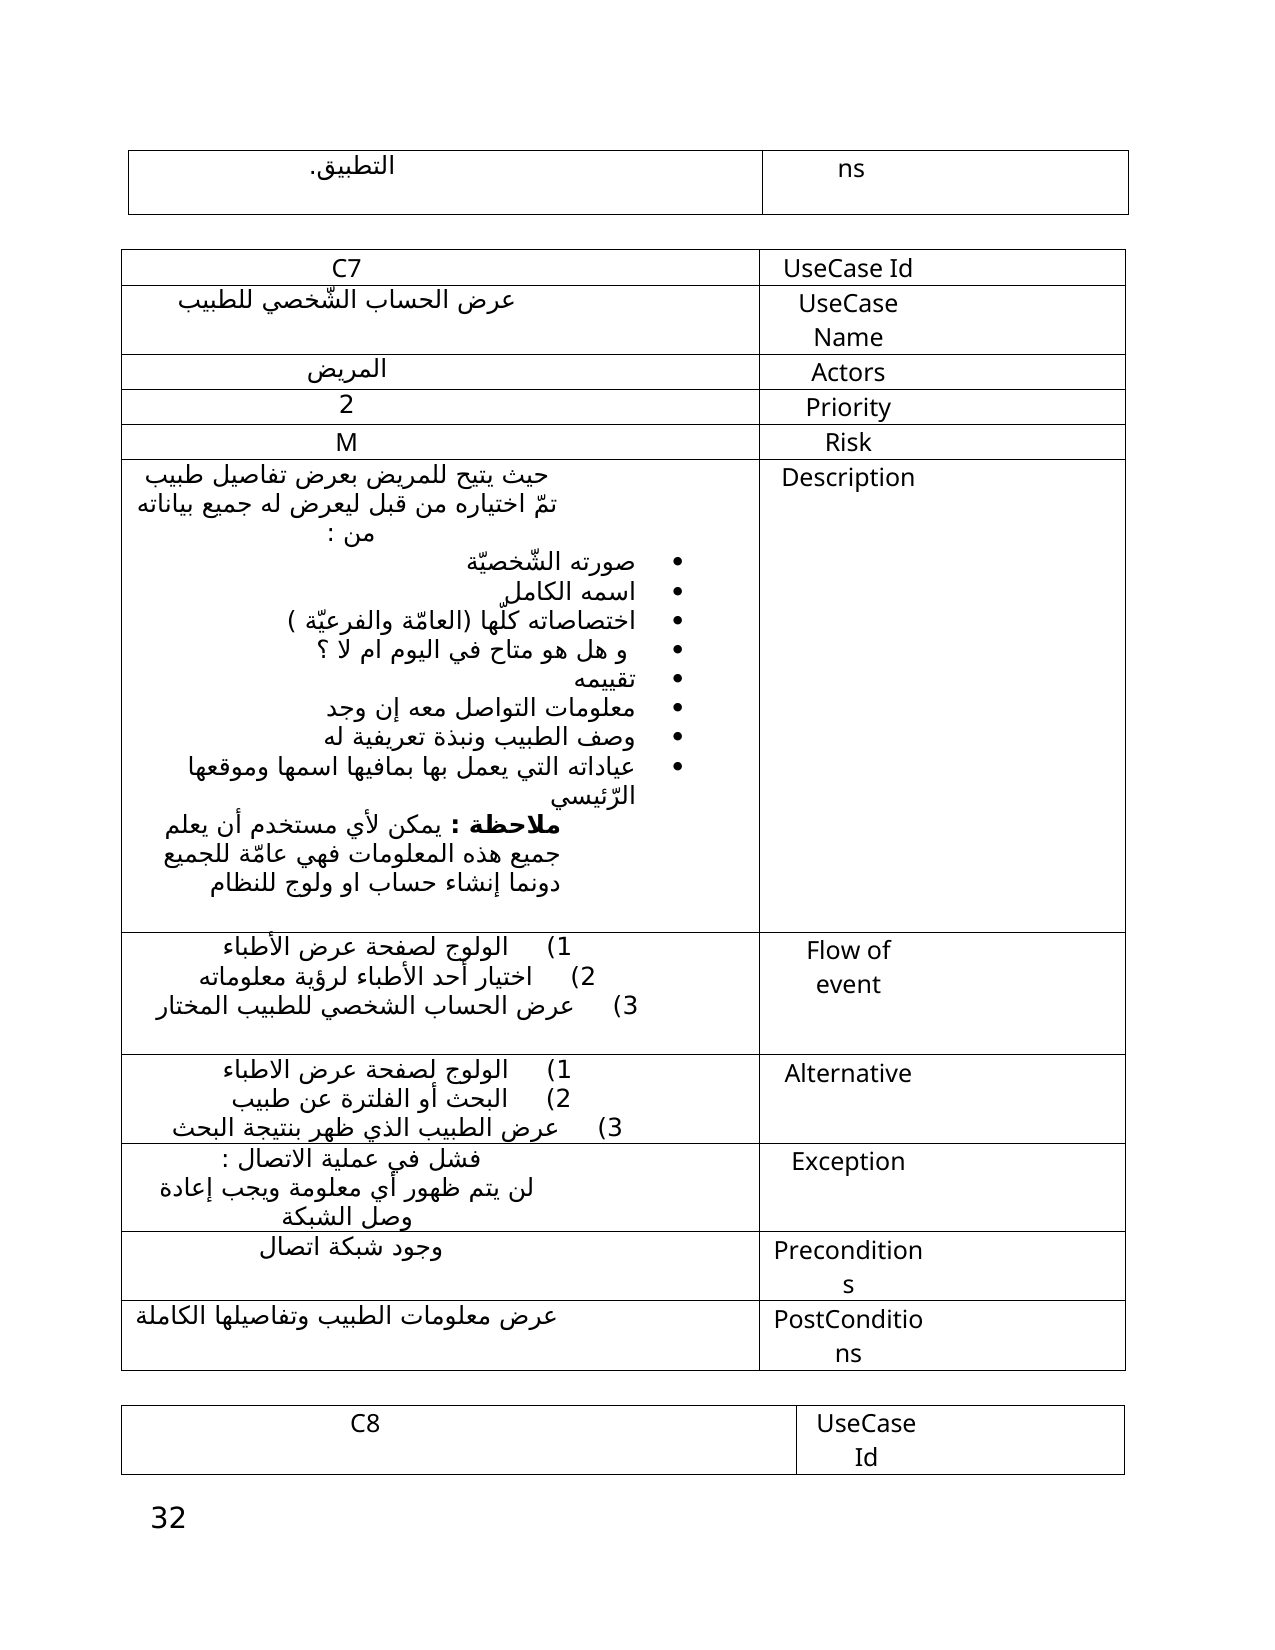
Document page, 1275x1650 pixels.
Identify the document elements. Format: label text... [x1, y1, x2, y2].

table_cell عرض معلومات الطبيب وتفاصيلها الكاملة [122, 1301, 759, 1369]
table_cell الولوج لصفحة عرض الأطباء اختيار أحد الأطباء لرؤية معلوماته عرض الحساب الشخصي للطبيب المختار [122, 933, 759, 1054]
table_cell الولوج لصفحة عرض الاطباء البحث أو الفلترة عن طبيب عرض الطبيب الذي ظهر بنتيجة البحث [122, 1055, 759, 1143]
table_cell UseCase Name [760, 286, 1125, 354]
table_cell M [122, 425, 759, 459]
table_cell Alternative [760, 1055, 1125, 1143]
table_header UseCase Id [797, 1406, 1124, 1474]
table_cell فشل في عملية الاتصال : لن يتم ظهور أي معلومة ويجب إعادة وصل الشبكة [122, 1144, 759, 1231]
table_cell Flow of event [760, 933, 1125, 1054]
table_cell Priority [760, 390, 1125, 424]
table_header C8 [122, 1406, 796, 1474]
table_cell 2 [122, 390, 759, 424]
table_cell حيث يتيح للمريض بعرض تفاصيل طبيب تمّ اختياره من قبل ليعرض له جميع بياناته من : صورته الشّخصيّة اسمه الكامل اختصاصاته كلّها (العامّة والفرعيّة ) و هل هو متاح في اليوم ام لا ؟ تقييمه معلومات التواصل معه إن وجد وصف الطبيب ونبذة تعريفية له عياداته التي يعمل بها بمافيها اسمها وموقعها الرّئيسي ملاحظة : يمكن لأي مستخدم أن يعلم جميع هذه المعلومات فهي عامّة للجميع دونما إنشاء حساب او ولوج للنظام [122, 460, 759, 932]
table_cell Exception [760, 1144, 1125, 1231]
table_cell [129, 151, 762, 214]
table_cell PostConditions [760, 1301, 1125, 1369]
table_cell عرض الحساب الشّخصي للطبيب [122, 286, 759, 354]
table_header C7 [122, 250, 759, 284]
table_cell Preconditions [760, 1232, 1125, 1300]
table_cell Actors [760, 355, 1125, 389]
table_cell Risk [760, 425, 1125, 459]
table_header UseCase Id [760, 250, 1125, 284]
table_cell Description [760, 460, 1125, 932]
table_cell وجود شبكة اتصال [122, 1232, 759, 1300]
table_cell المريض [122, 355, 759, 389]
table_cell PostConditions [763, 151, 1128, 214]
